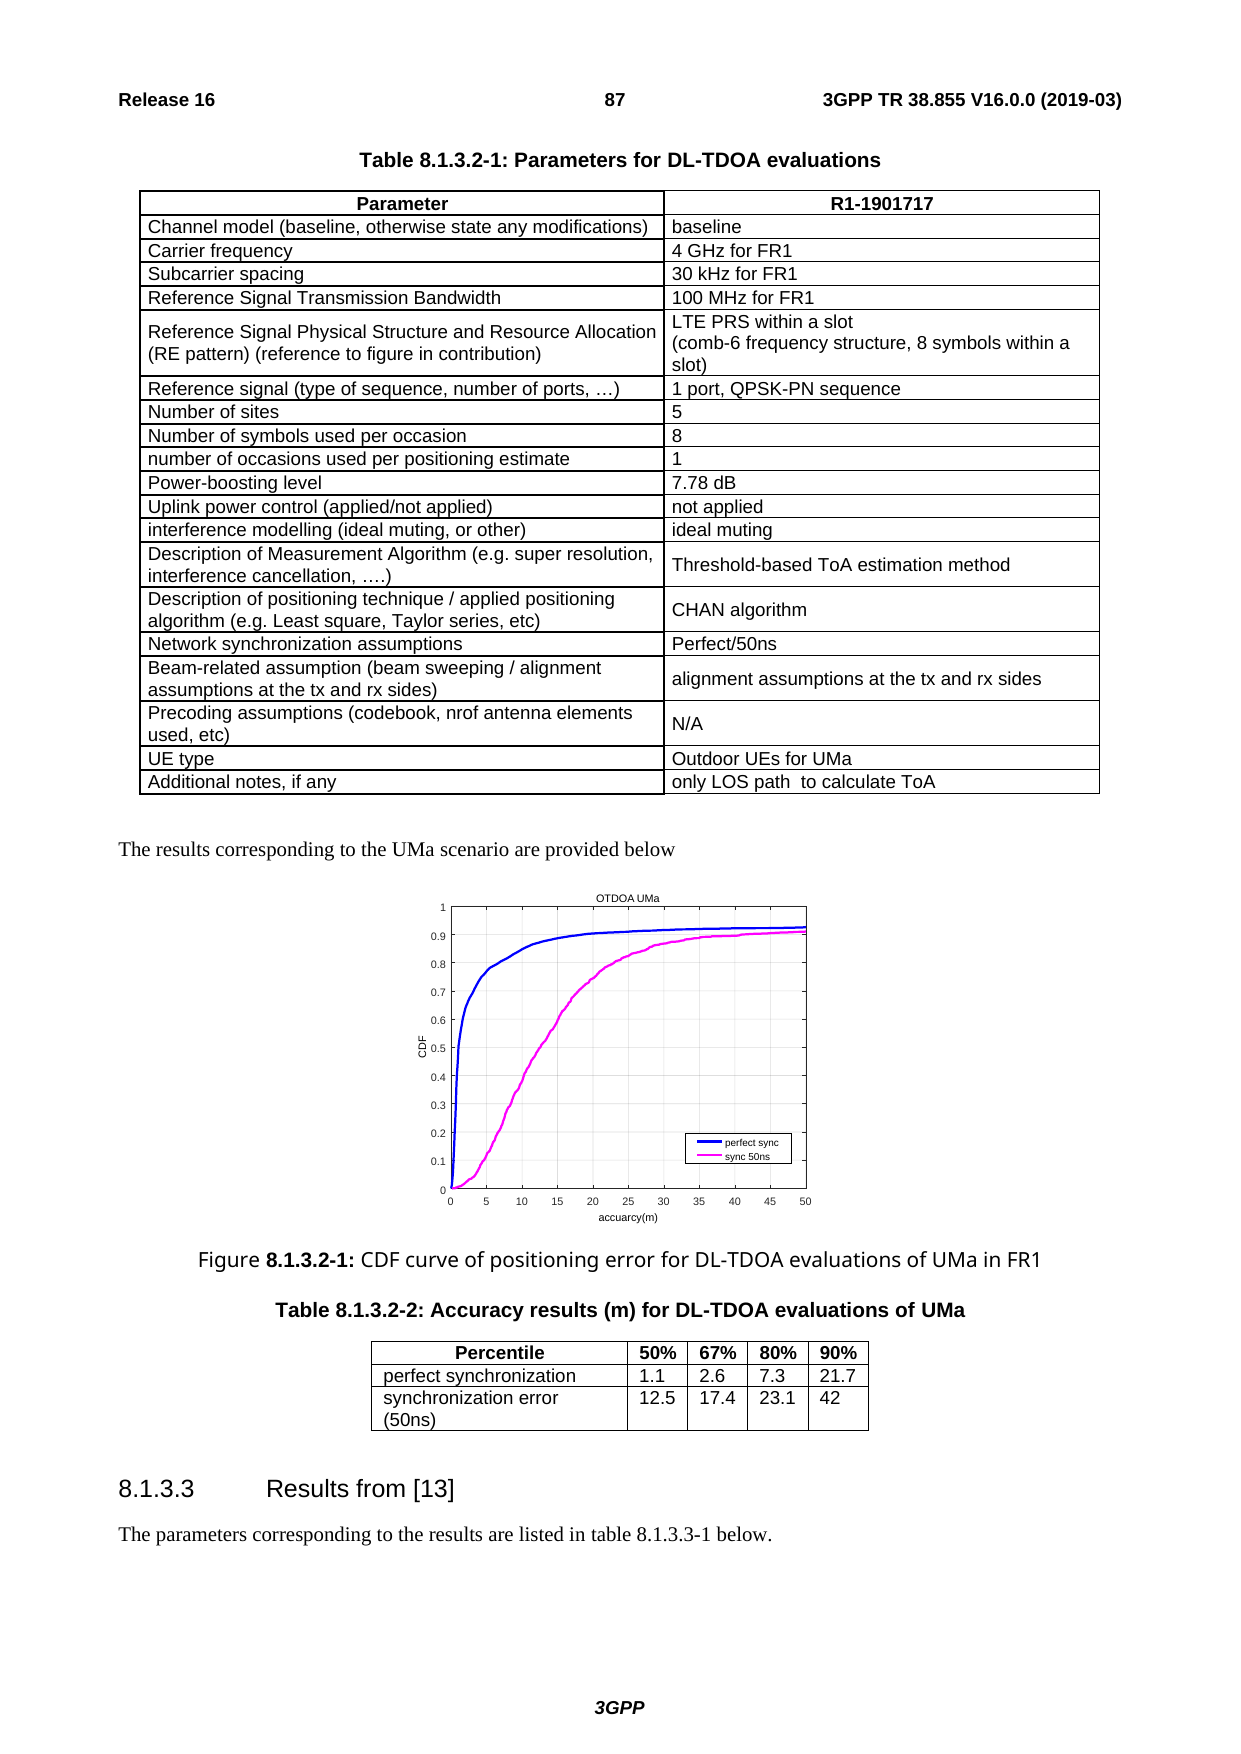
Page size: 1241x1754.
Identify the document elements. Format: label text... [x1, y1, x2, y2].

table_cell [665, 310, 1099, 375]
subtitle 8.1.3.3 Results from [13] [118, 1474, 1122, 1503]
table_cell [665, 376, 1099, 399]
text The parameters corresponding to the results are listed in table 8.1.3.3-1 below. [118, 1522, 1122, 1546]
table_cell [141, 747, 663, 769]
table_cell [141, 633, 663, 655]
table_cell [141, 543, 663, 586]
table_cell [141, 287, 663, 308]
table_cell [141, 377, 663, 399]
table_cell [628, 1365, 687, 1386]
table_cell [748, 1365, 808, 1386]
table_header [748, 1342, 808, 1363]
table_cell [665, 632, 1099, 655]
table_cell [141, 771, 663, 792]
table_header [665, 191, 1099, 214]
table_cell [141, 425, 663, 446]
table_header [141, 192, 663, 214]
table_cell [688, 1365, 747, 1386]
text Table 8.1.3.2-2: Accuracy results (m) for DL-TDOA evaluations of UMa [118, 1298, 1122, 1322]
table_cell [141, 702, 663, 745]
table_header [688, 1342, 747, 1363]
text Table 8.1.3.2-1: Parameters for DL-TDOA evaluations [118, 147, 1122, 171]
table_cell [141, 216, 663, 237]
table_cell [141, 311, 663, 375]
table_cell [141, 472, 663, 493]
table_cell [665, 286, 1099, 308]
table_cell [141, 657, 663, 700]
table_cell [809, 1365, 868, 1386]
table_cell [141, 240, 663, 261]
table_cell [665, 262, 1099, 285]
text The results corresponding to the UMa scenario are provided below [118, 837, 1122, 861]
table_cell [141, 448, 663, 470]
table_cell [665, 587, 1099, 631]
text Figure 8.1.3.2-1: CDF curve of positioning error for DL-TDOA evaluations of UMa in FR1 [118, 1245, 1122, 1273]
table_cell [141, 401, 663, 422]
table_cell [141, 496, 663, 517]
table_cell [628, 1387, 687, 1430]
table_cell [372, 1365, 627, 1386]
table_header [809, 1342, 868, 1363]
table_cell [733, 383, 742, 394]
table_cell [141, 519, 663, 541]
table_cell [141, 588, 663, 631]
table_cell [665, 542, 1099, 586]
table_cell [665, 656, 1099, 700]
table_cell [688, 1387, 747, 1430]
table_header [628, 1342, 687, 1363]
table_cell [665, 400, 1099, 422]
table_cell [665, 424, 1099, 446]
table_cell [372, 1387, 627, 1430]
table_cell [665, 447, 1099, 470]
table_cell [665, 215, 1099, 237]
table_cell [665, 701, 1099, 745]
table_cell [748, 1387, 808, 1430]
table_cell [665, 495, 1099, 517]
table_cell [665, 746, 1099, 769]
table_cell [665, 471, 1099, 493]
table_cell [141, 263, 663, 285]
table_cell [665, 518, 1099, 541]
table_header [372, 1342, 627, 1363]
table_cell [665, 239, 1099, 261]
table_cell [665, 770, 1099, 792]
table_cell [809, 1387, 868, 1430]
